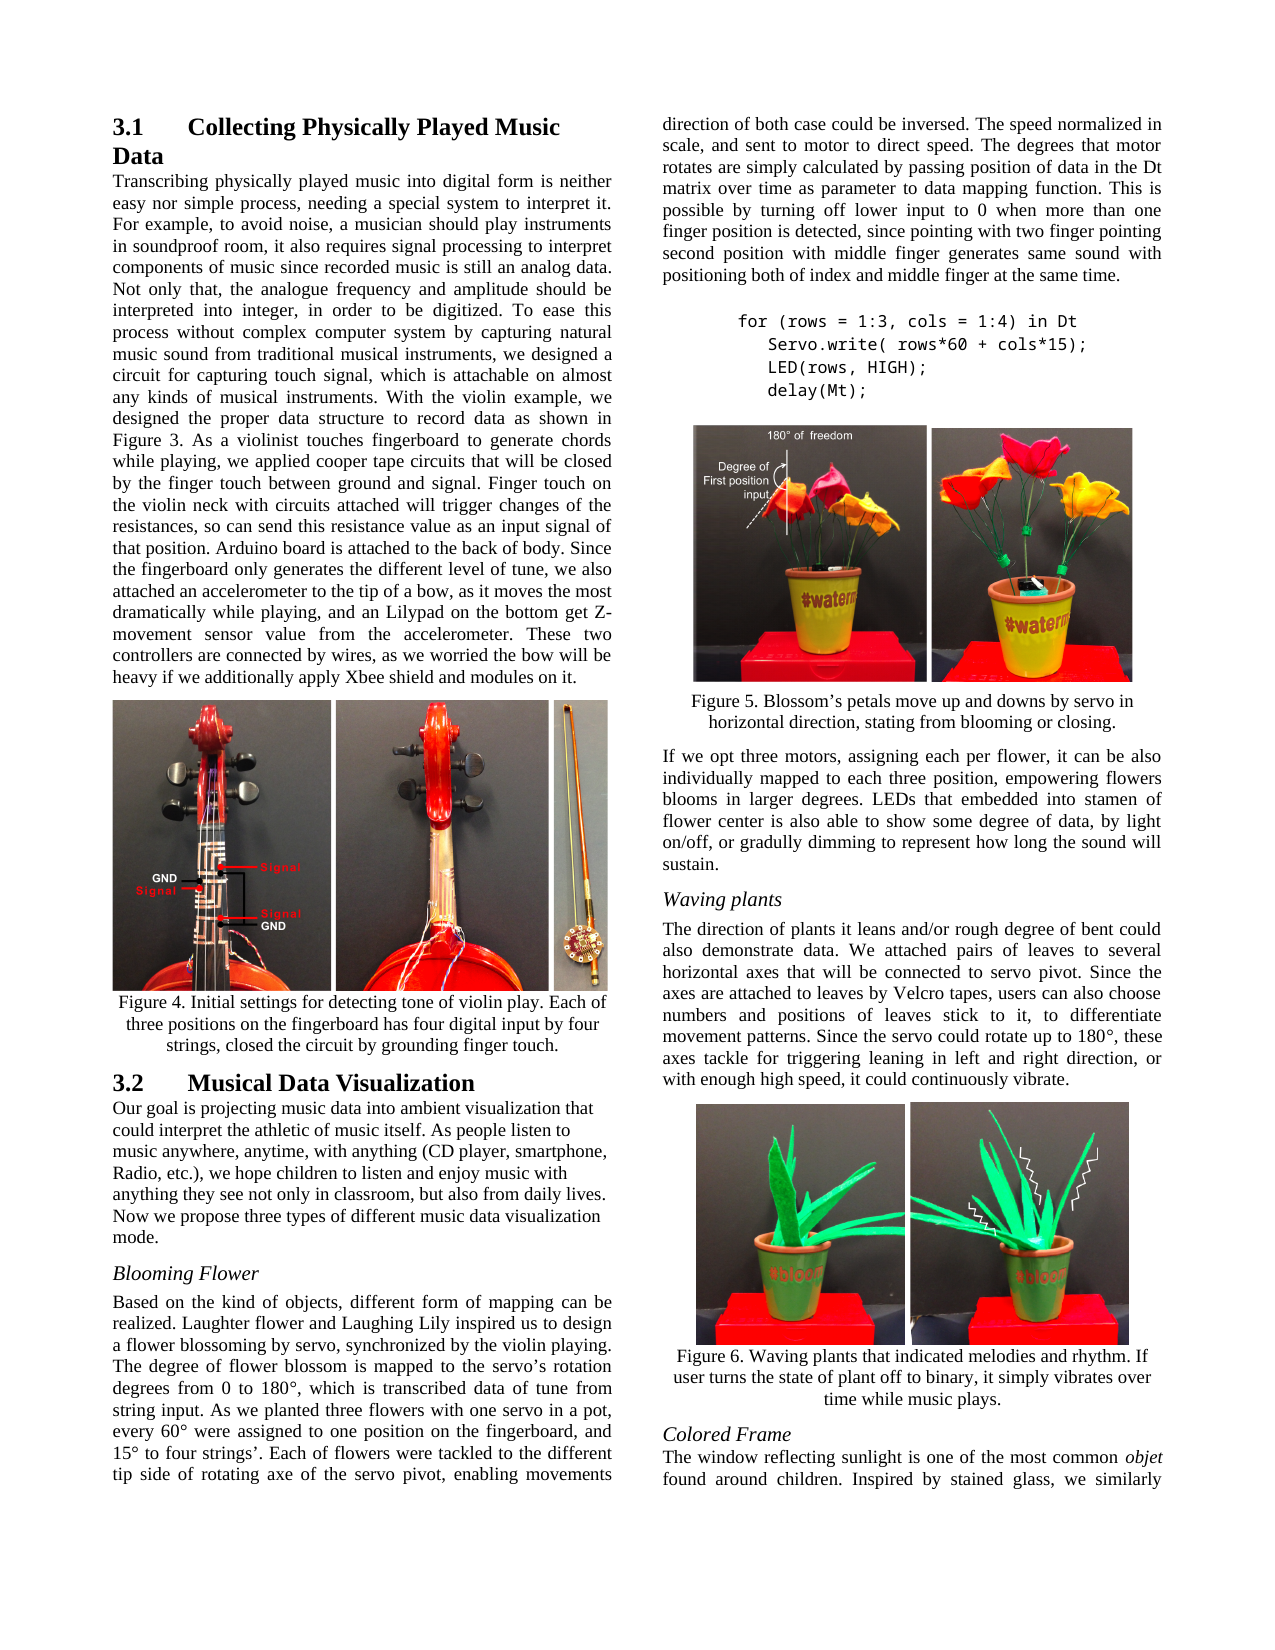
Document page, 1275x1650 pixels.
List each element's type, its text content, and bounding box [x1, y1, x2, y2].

subtitle Collecting Physically Played Music Data [112, 112, 613, 170]
text Colored Frame [662, 1422, 1162, 1446]
picture [335, 700, 549, 991]
text Waving plants [662, 887, 1162, 911]
text Our goal is projecting music data into ambient visualization that could interpret the athletic of music itself. As people listen to music anywhere, anytime, with anything (CD player, smartphone, Radio, etc.), we hope children to listen and enjoy music with anything they see not only in classroom, but also from daily lives. Now we propose three types of different music data visualization mode. [112, 1097, 613, 1248]
text If we opt three motors, assigning each per flower, it can be also individually mapped to each three position, empowering flowers blooms in larger degrees. LEDs that embedded into stamen of flower center is also able to show some degree of data, by light on/off, or gradully dimming to represent how long the sound will sustain. [662, 745, 1162, 874]
text Based on the kind of objects, different form of mapping can be realized. Laughter flower and Laughing Lily inspired us to design a flower blossoming by servo, synchronized by the violin playing. The degree of flower blossom is mapped to the servo’s rotation degrees from 0 to 180°, which is transcribed data of tune from string input. As we planted three flowers with one servo in a pot, every 60° were assigned to one position on the fingerboard, and 15° to four strings’. Each of flowers were tackled to the different tip side of rotating axe of the servo pivot, enabling movements direction of both case could be inversed. The speed normalized in scale, and sent to motor to direct speed. The degrees that motor rotates are simply calculated by passing position of data in the Dt matrix over time as parameter to data mapping function. This is possible by turning off lower input to 0 when more than one finger position is detected, since pointing with two finger pointing second position with middle finger generates same sound with positioning both of index and middle finger at the same time. [112, 1291, 613, 1485]
text Based on the kind of objects, different form of mapping can be realized. Laughter flower and Laughing Lily inspired us to design a flower blossoming by servo, synchronized by the violin playing. The degree of flower blossom is mapped to the servo’s rotation degrees from 0 to 180°, which is transcribed data of tune from string input. As we planted three flowers with one servo in a pot, every 60° were assigned to one position on the fingerboard, and 15° to four strings’. Each of flowers were tackled to the different tip side of rotating axe of the servo pivot, enabling movements direction of both case could be inversed. The speed normalized in scale, and sent to motor to direct speed. The degrees that motor rotates are simply calculated by passing position of data in the Dt matrix over time as parameter to data mapping function. This is possible by turning off lower input to 0 when more than one finger position is detected, since pointing with two finger pointing second position with middle finger generates same sound with positioning both of index and middle finger at the same time. [662, 112, 1162, 285]
picture [931, 428, 1133, 682]
picture [696, 1104, 905, 1345]
picture [553, 700, 608, 991]
text The direction of plants it leans and/or rough degree of bent could also demonstrate data. We attached pairs of leaves to several horizontal axes that will be connected to servo pivot. Since the axes are attached to leaves by Velcro tapes, users can also choose numbers and positions of leaves stick to it, to differentiate movement patterns. Since the servo could rotate up to 180°, these axes tackle for triggering leaning in left and right direction, or with enough high speed, it could continuously vibrate. [662, 917, 1162, 1090]
picture [112, 700, 332, 991]
text Figure 5. Blossom’s petals move up and downs by servo in horizontal direction, stating from blooming or closing. [662, 689, 1162, 733]
text LED(rows, HIGH); [662, 355, 1162, 378]
text Blooming Flower [112, 1260, 613, 1284]
text Figure 6. Waving plants that indicated melodies and rhythm. If user turns the state of plant off to binary, it simply vibrates over time while music plays. [662, 1344, 1162, 1409]
picture [910, 1102, 1129, 1345]
subtitle Musical Data Visualization [112, 1068, 613, 1097]
text Transcribing physically played music into digital form is neither easy nor simple process, needing a special system to interpret it. For example, to avoid noise, a musician should play instruments in soundproof room, it also requires signal processing to interpret components of music since recorded music is still an analog data. Not only that, the analogue frequency and amplitude should be interpreted into integer, in order to be digitized. To ease this process without complex computer system by capturing natural music sound from traditional musical instruments, we designed a circuit for capturing touch signal, which is attachable on almost any kinds of musical instruments. With the violin example, we designed the proper data structure to record data as shown in Figure 3. As a violinist touches fingerboard to generate chords while playing, we applied cooper tape circuits that will be closed by the finger touch between ground and signal. Finger touch on the violin neck with circuits attached will trigger changes of the resistances, so can send this resistance value as an input signal of that position. Arduino board is attached to the back of body. Since the fingerboard only generates the different level of tune, we also attached an accelerometer to the tip of a bow, as it moves the most dramatically while playing, and an Lilypad on the bottom get Z-movement sensor value from the accelerometer. These two controllers are connected by wires, as we worried the bow will be heavy if we additionally apply Xbee shield and modules on it. [112, 170, 613, 687]
text delay(Mt); [662, 378, 1162, 401]
text Figure 4. Initial settings for detecting tone of violin play. Each of three positions on the fingerboard has four digital input by four strings, closed the circuit by grounding finger touch. [112, 991, 613, 1056]
picture [692, 425, 927, 682]
text for (rows = 1:3, cols = 1:4) in Dt [662, 310, 1162, 333]
text Servo.write( rows*60 + cols*15); [662, 333, 1162, 355]
